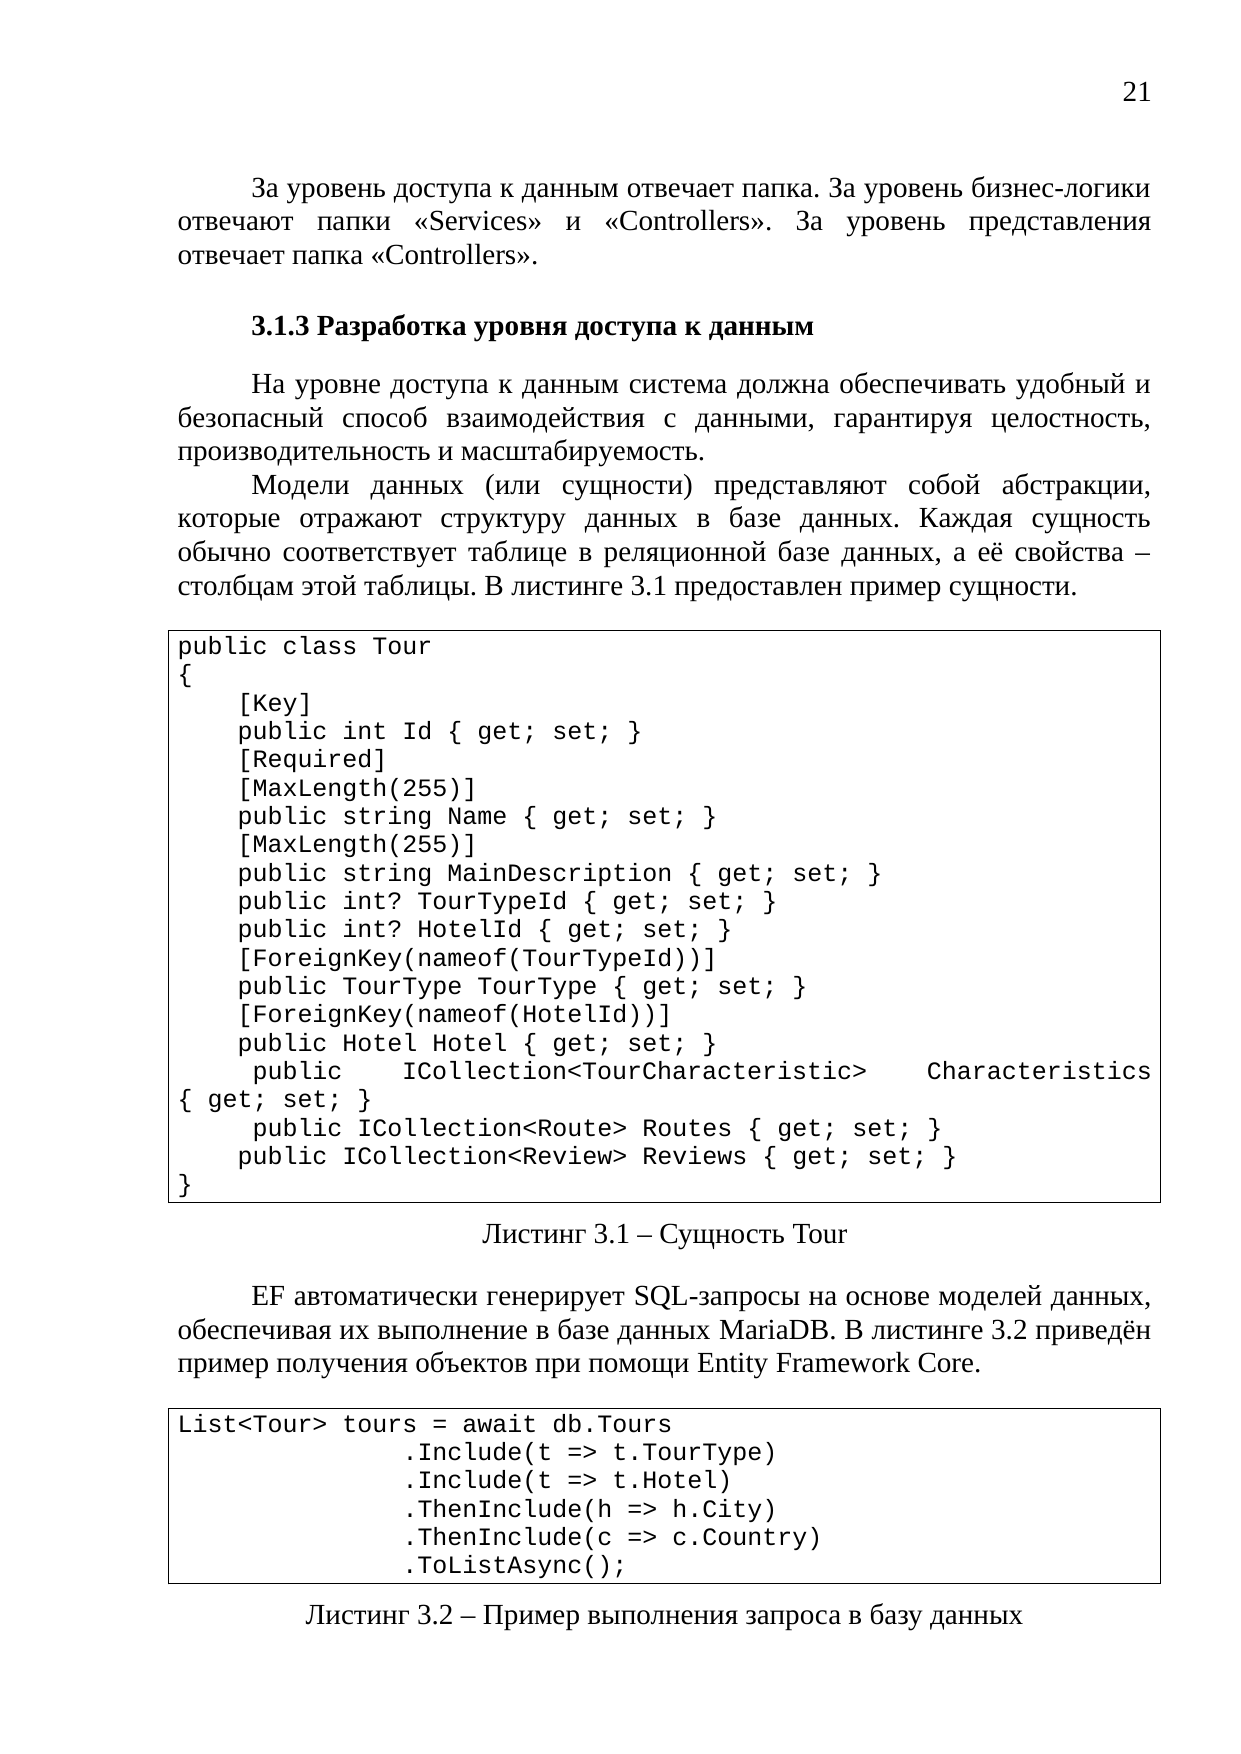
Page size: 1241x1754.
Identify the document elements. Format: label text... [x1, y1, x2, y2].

text На уровне доступа к данным система должна обеспечивать удобный и безопасный способ взаимодействия с данными, гарантируя целостность, производительность и масштабируемость. [177, 366, 1152, 467]
text .ThenInclude(c => c.Country) [177, 1525, 1152, 1550]
text .Include(t => t.Hotel) [177, 1468, 1152, 1496]
text } [169, 1169, 1160, 1202]
text public Hotel Hotel { get; set; } [177, 1030, 1152, 1058]
text [ForeignKey(nameof(TourTypeId))] [177, 945, 1152, 973]
text [Key] [177, 690, 1152, 718]
text public ICollection<Review> Reviews { get; set; } [177, 1143, 1152, 1169]
text Разработка уровня доступа к данным [251, 308, 1152, 341]
text EF автоматически генерирует SQL-запросы на основе моделей данных, обеспечивая их выполнение в базе данных MariaDB. В листинге 3.2 приведён пример получения объектов при помощи Entity Framework Core. [177, 1278, 1152, 1379]
text .Include(t => t.TourType) [177, 1440, 1152, 1468]
text public TourType TourType { get; set; } [177, 973, 1152, 1002]
text Модели данных (или сущности) представляют собой абстракции, которые отражают структуру данных в базе данных. Каждая сущность обычно соответствует таблице в реляционной базе данных, а её свойства – столбцам этой таблицы. В листинге 3.1 предоставлен пример сущности. [177, 467, 1152, 601]
text [ForeignKey(nameof(HotelId))] [177, 1002, 1152, 1030]
text public int Id { get; set; } [177, 718, 1152, 747]
text Листинг 3.1 – Сущность Tour [177, 1216, 1152, 1249]
text public int? TourTypeId { get; set; } [177, 888, 1152, 917]
text .ToListAsync(); [169, 1550, 1160, 1583]
text Листинг 3.2 – Пример выполнения запроса в базу данных [177, 1597, 1152, 1631]
text .ThenInclude(h => h.City) [177, 1496, 1152, 1525]
text { [177, 662, 1152, 690]
text List<Tour> tours = await db.Tours [169, 1409, 1160, 1440]
text За уровень доступа к данным отвечает папка. За уровень бизнес-логики отвечают папки «Services» и «Controllers». За уровень представления отвечает папка «Controllers». [177, 170, 1152, 270]
text public string Name { get; set; } [177, 803, 1152, 832]
text public string MainDescription { get; set; } [177, 860, 1152, 888]
text public ICollection<Route> Routes { get; set; } [177, 1115, 1152, 1143]
text public ICollection<TourCharacteristic> Characteristics { get; set; } [177, 1058, 1152, 1115]
text [MaxLength(255)] [177, 775, 1152, 803]
text public int? HotelId { get; set; } [177, 917, 1152, 945]
text [MaxLength(255)] [177, 832, 1152, 860]
text public class Tour [169, 631, 1160, 662]
text [Required] [177, 747, 1152, 775]
